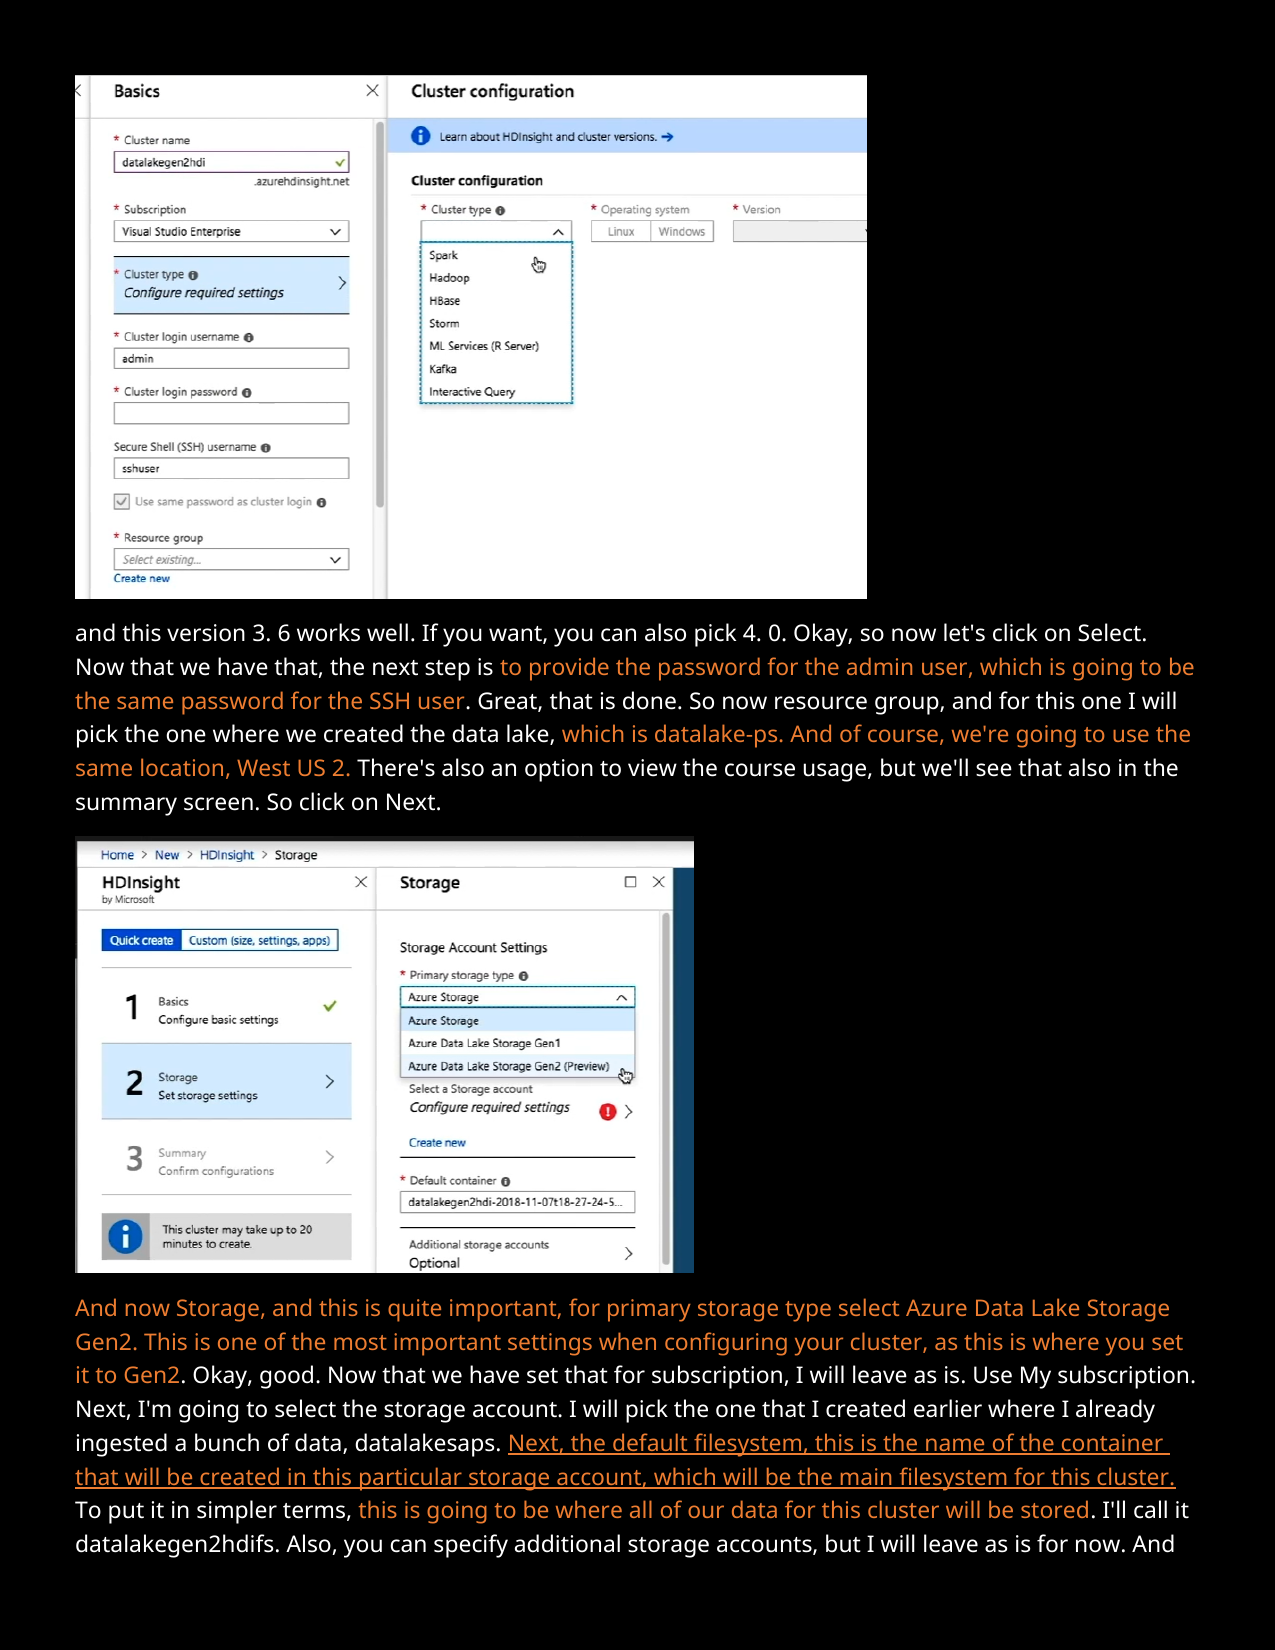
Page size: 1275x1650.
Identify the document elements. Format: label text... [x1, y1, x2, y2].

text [75, 1292, 1200, 1559]
picture [75, 75, 867, 599]
text and this version 3. 6 works well. If you want, you can also pick 4. 0. Okay, so now let's click on Select. Now that we have that, the next step is to provide the password for the admin user, which is going to be the same password for the SSH user. Great, that is done. So now resource group, and for this one I will pick the one where we created the data lake, which is datalake-ps. And of course, we're going to use the same location, West US 2. There's also an option to view the course usage, but we'll see that also in the summary screen. So click on Next. [75, 617, 1200, 817]
picture [75, 836, 694, 1273]
